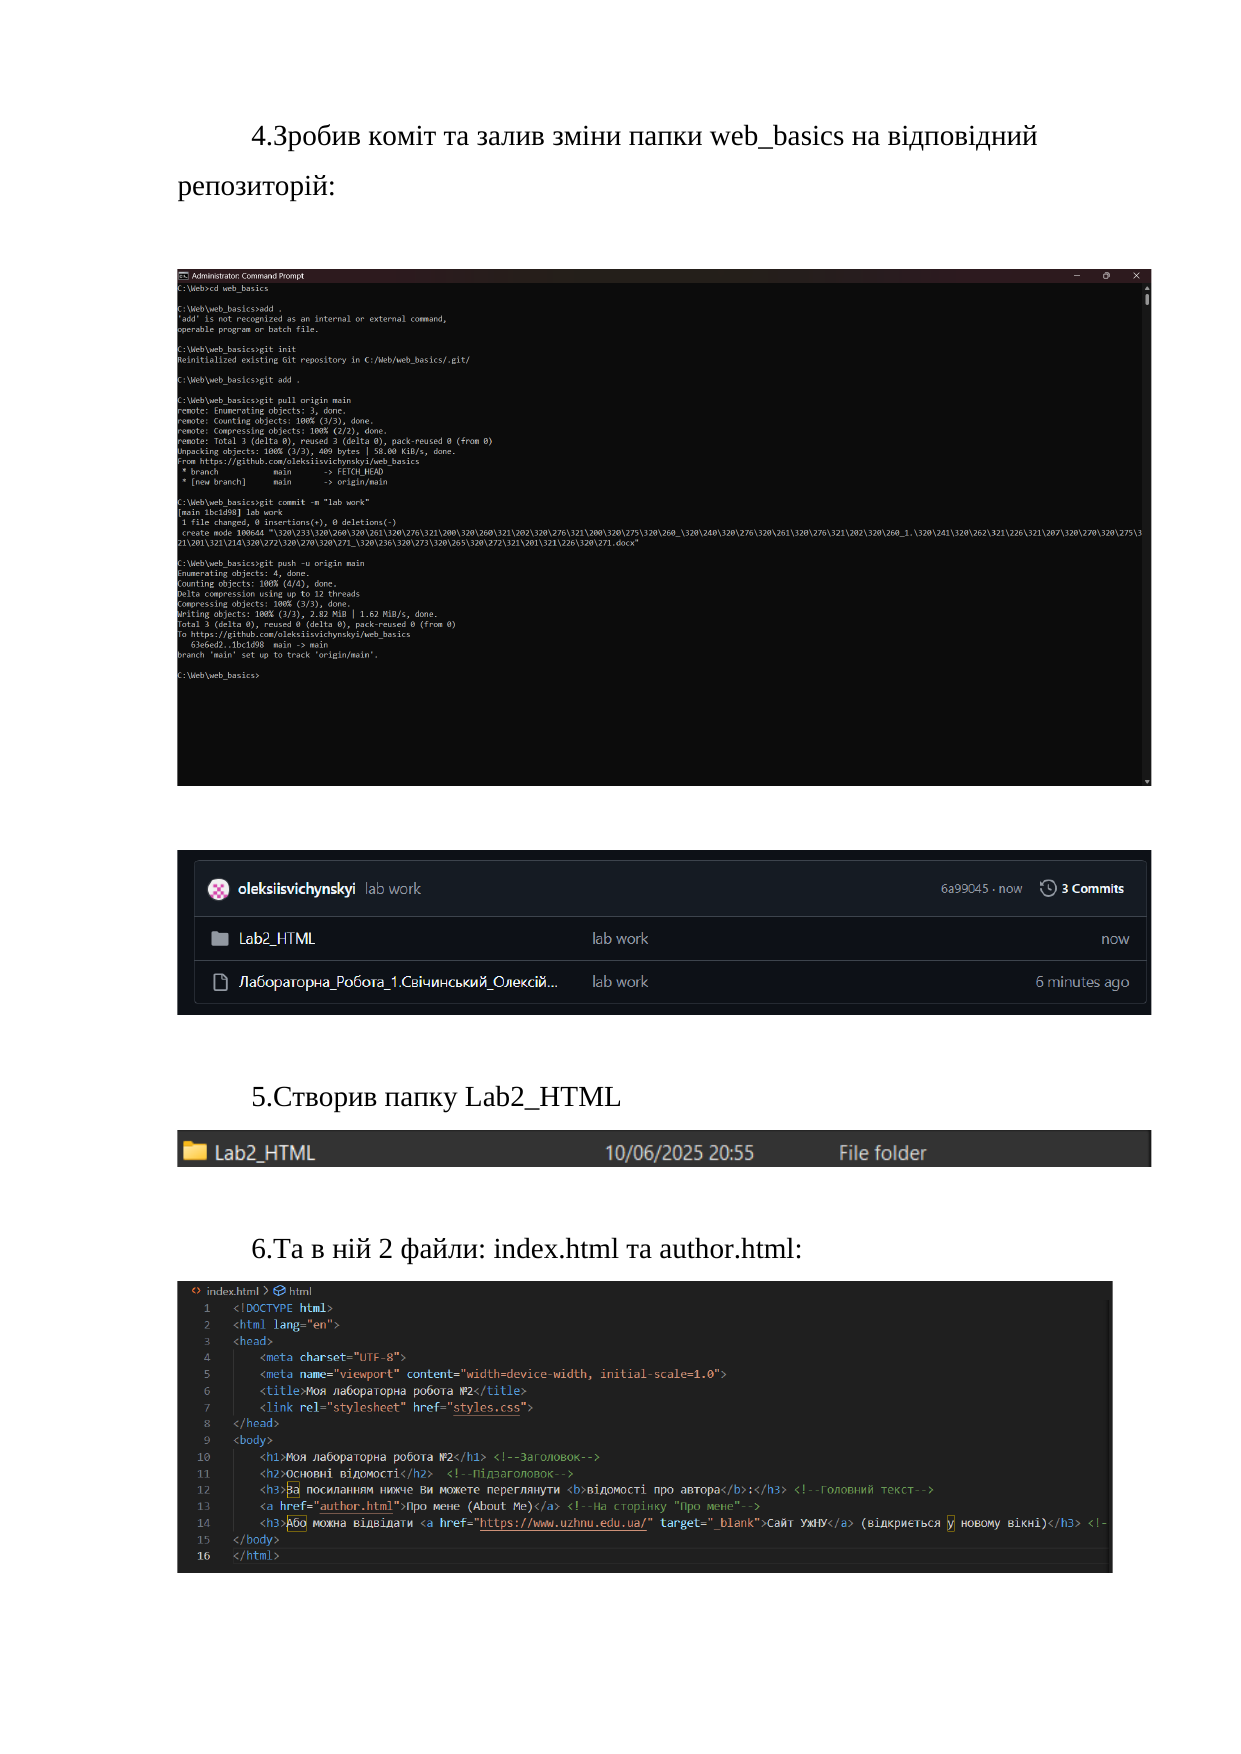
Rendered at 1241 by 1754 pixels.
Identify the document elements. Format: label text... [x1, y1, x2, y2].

text 4.Зробив коміт та залив зміни папки web_basics на відповідний репозиторій: [177, 118, 1152, 202]
picture [177, 1281, 1113, 1573]
picture [177, 269, 1152, 786]
text 5.Створив папку Lab2_HTML [177, 1079, 1152, 1113]
text 6.Та в ній 2 файли: index.html та author.html: [177, 1231, 1152, 1264]
picture [177, 850, 1152, 1015]
picture [177, 1130, 1152, 1167]
